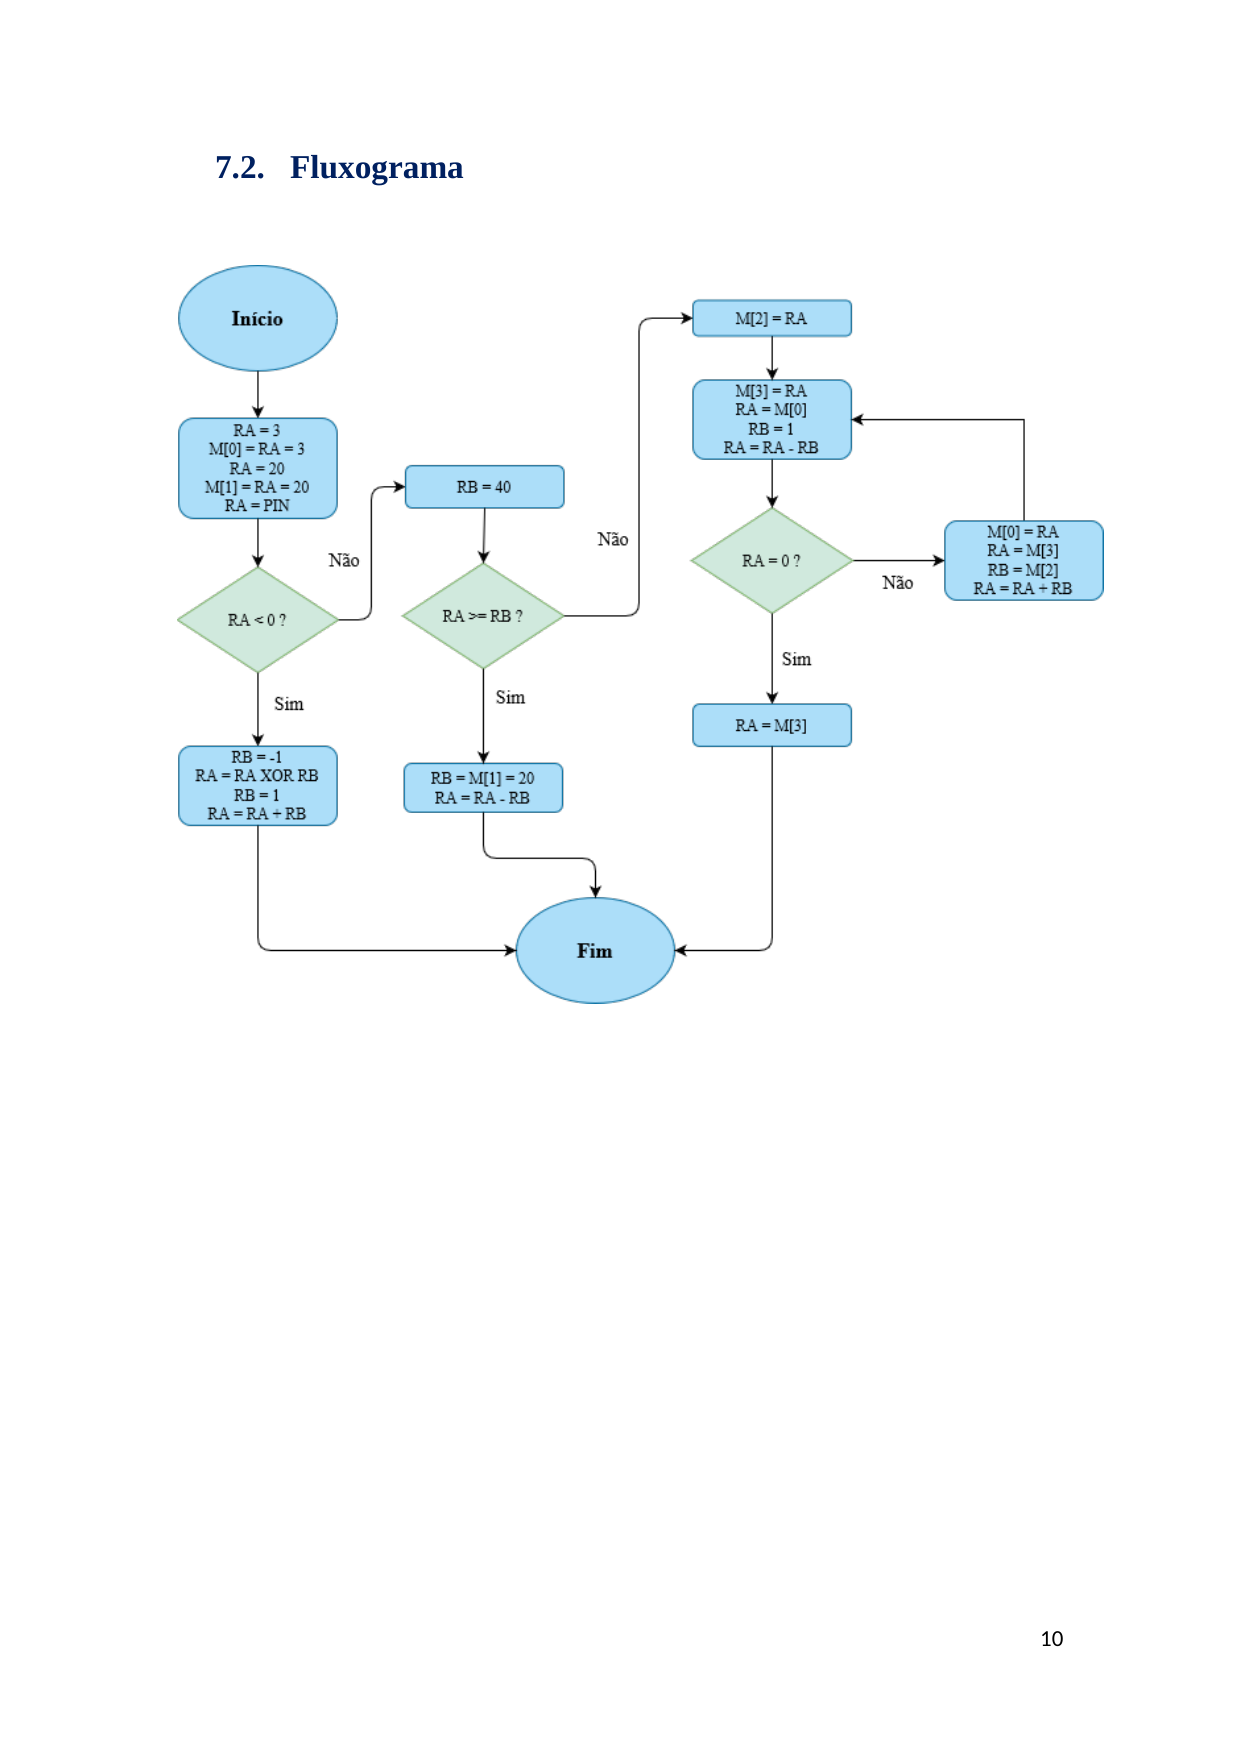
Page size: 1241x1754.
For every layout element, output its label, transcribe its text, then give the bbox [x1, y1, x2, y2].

picture [177, 265, 1104, 1004]
list Fluxograma [215, 148, 1063, 186]
